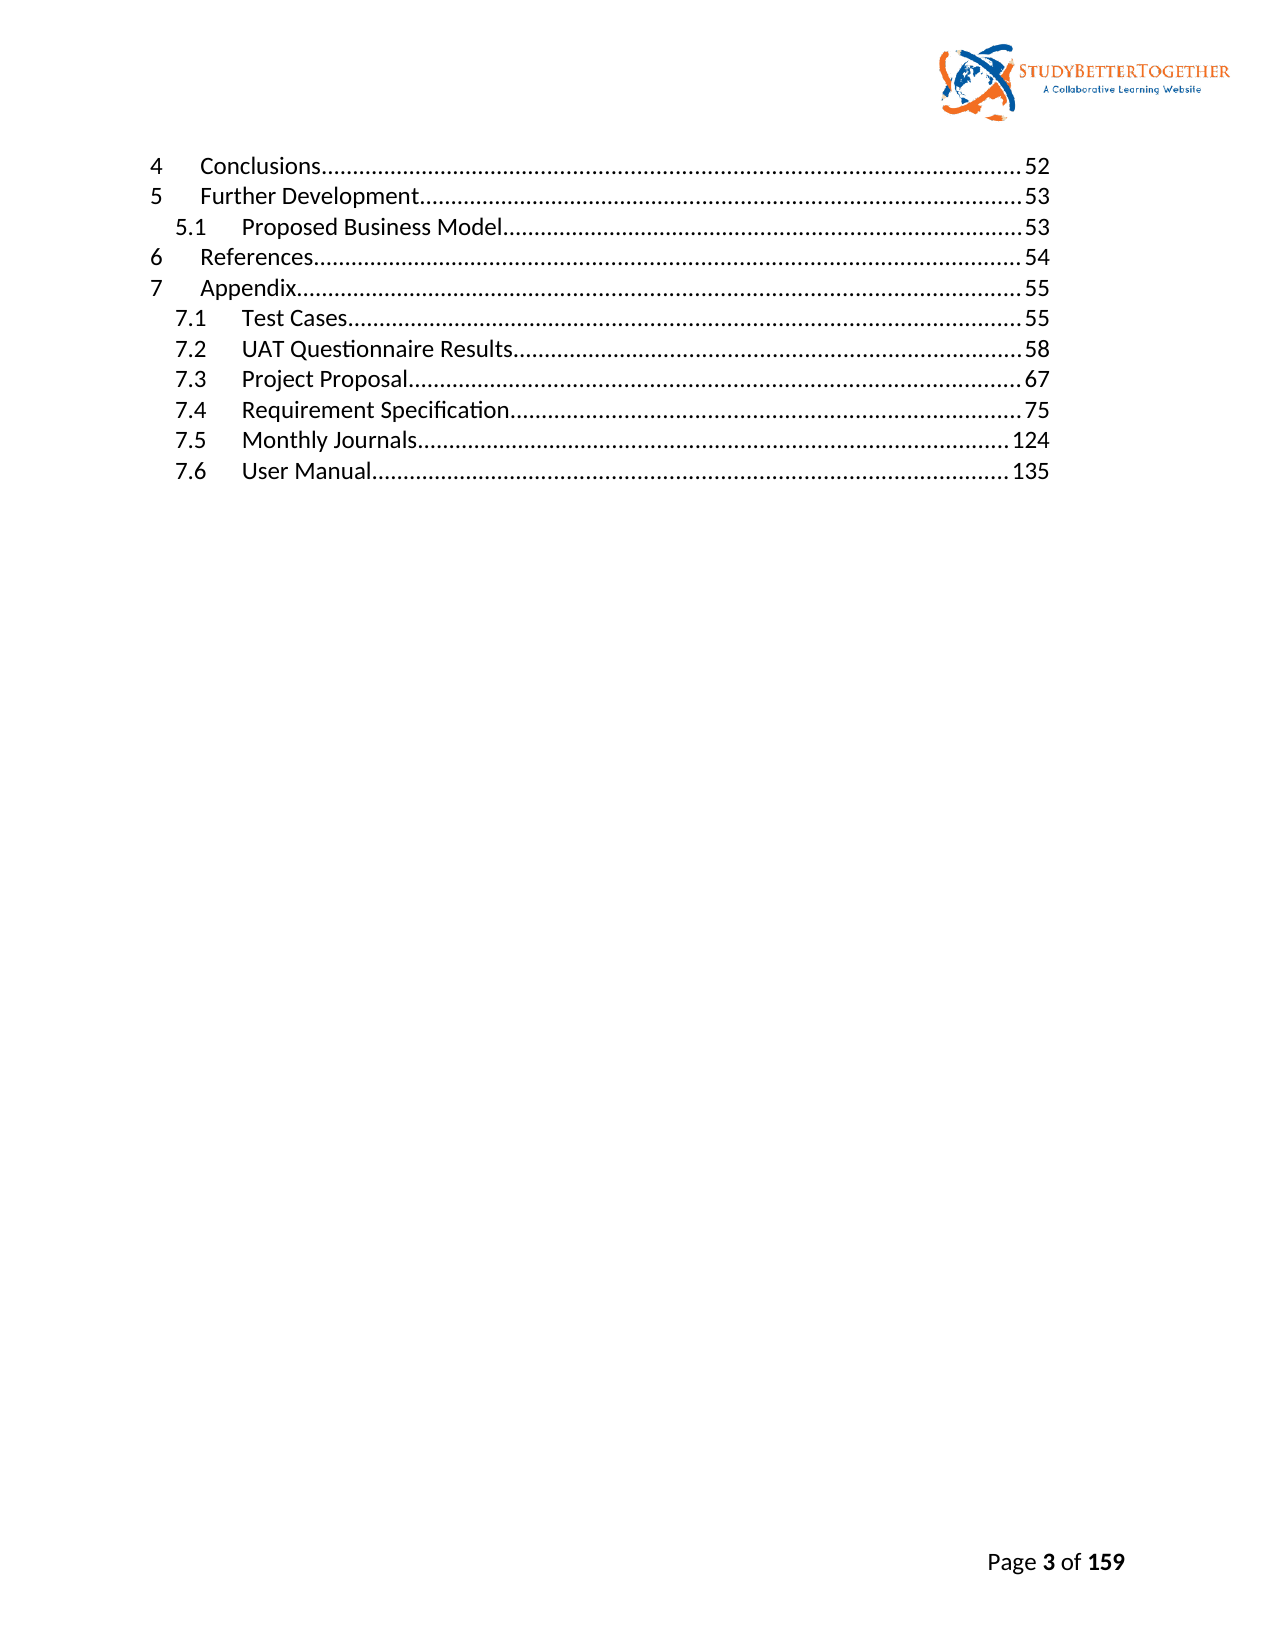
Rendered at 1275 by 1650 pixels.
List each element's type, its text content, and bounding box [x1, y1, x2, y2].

text 7.2 UAT Questionnaire Results 58 [175, 333, 1125, 364]
text 5 Further Development 53 [150, 181, 1125, 211]
text 7 Appendix 55 [150, 272, 1125, 303]
text 7.6 User Manual 135 [175, 455, 1125, 486]
text 7.4 Requirement Specification 75 [175, 394, 1125, 425]
text 7.5 Monthly Journals 124 [175, 425, 1125, 455]
text 6 References 54 [150, 242, 1125, 272]
picture [937, 40, 1230, 123]
text 4 Conclusions 52 [150, 150, 1125, 181]
text 7.3 Project Proposal 67 [175, 364, 1125, 394]
text 7.1 Test Cases 55 [175, 303, 1125, 333]
text 5.1 Proposed Business Model 53 [175, 211, 1125, 242]
